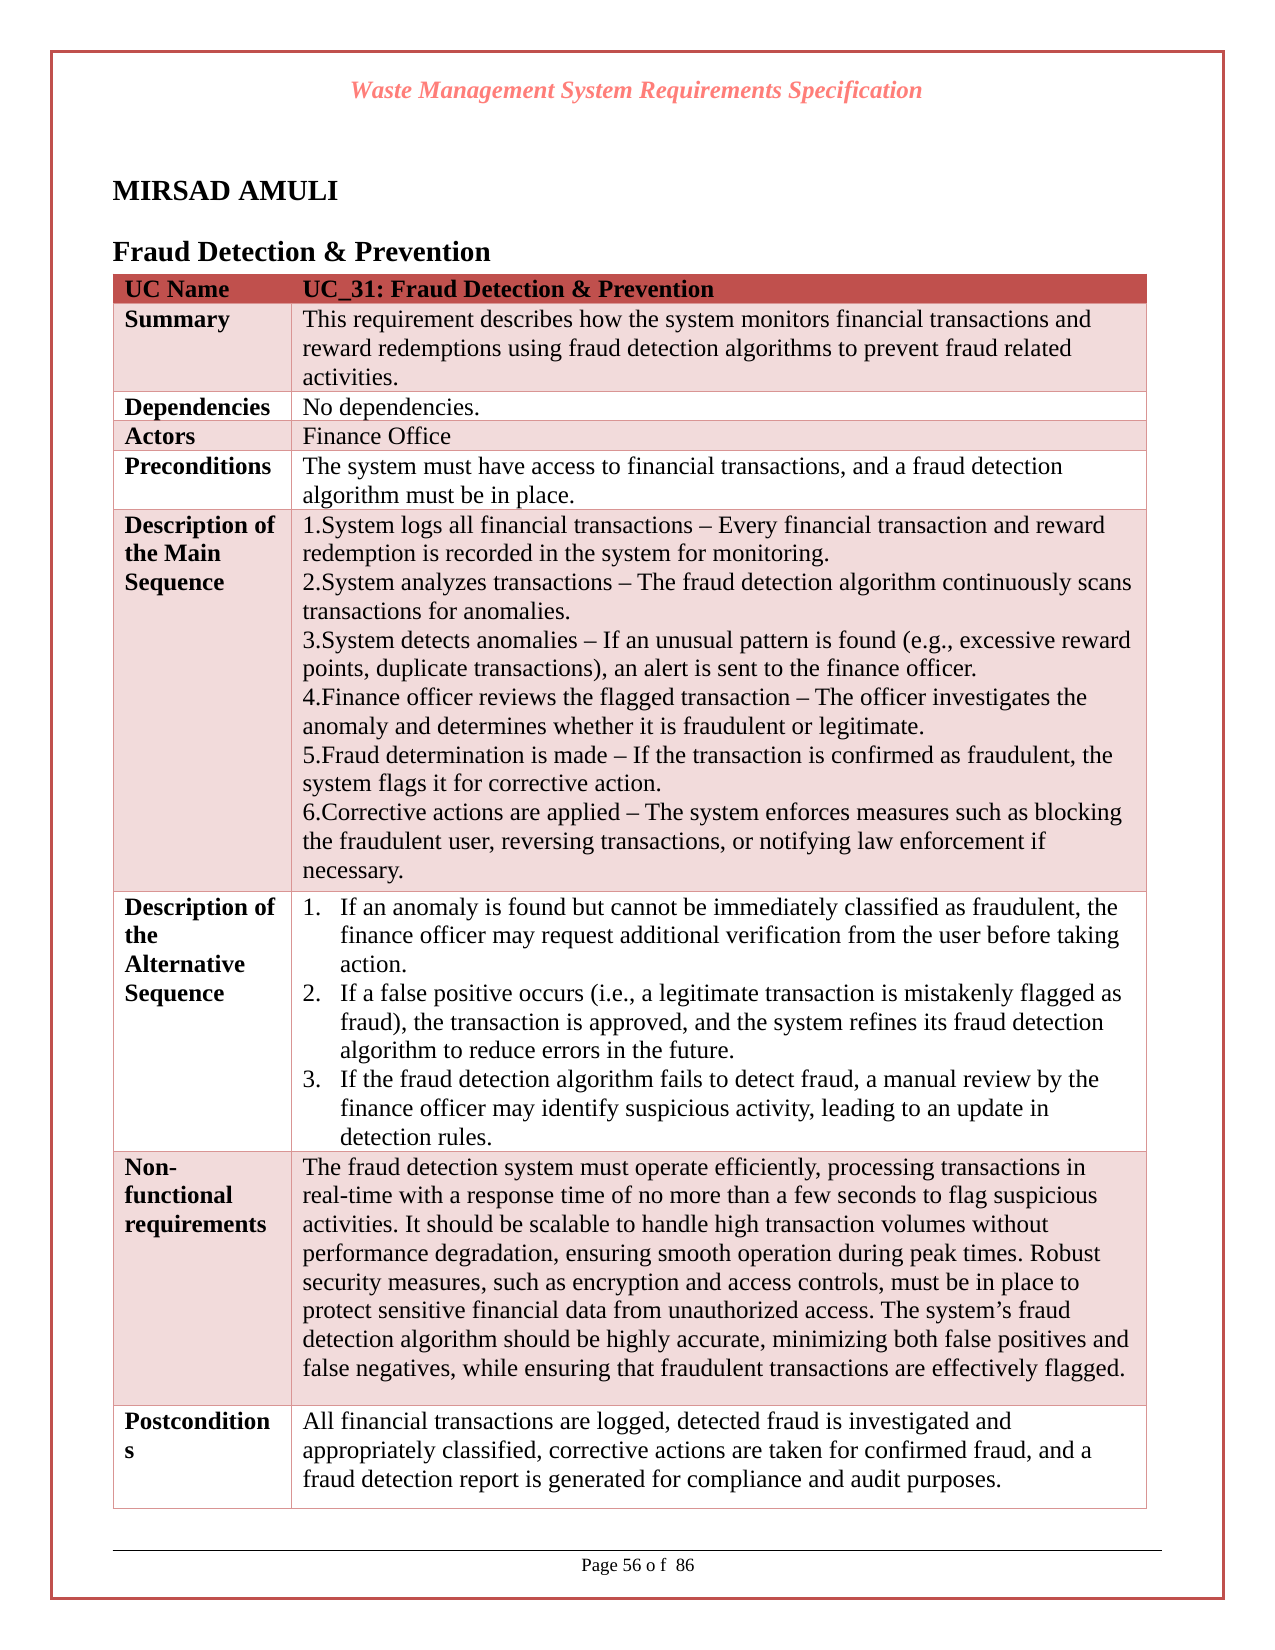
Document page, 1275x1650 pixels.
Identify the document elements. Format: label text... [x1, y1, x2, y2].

table_cell Dependencies [114, 392, 291, 420]
table_cell Description of the Alternative Sequence [114, 892, 291, 1151]
table_header UC_31: Fraud Detection & Prevention [292, 275, 1146, 303]
table_cell If an anomaly is found but cannot be immediately classified as fraudulent, the finance officer may request additional verification from the user before taking action. If a false positive occurs (i.e., a legitimate transaction is mistakenly flagged as fraud), the transaction is approved, and the system refines its fraud detection algorithm to reduce errors in the future. If the fraud detection algorithm fails to detect fraud, a manual review by the finance officer may identify suspicious activity, leading to an update in detection rules. [292, 892, 1146, 1151]
table_cell All financial transactions are logged, detected fraud is investigated and appropriately classified, corrective actions are taken for confirmed fraud, and a fraud detection report is generated for compliance and audit purposes. [292, 1406, 1146, 1508]
table_cell Actors [114, 421, 291, 450]
text MIRSAD AMULI [112, 173, 1162, 209]
table_cell Preconditions [114, 451, 291, 509]
table_cell Description of the Main Sequence [114, 510, 291, 891]
table_cell No dependencies. [292, 392, 1146, 420]
text Fraud Detection & Prevention [112, 234, 1162, 267]
table_cell Non-functional requirements [114, 1152, 291, 1405]
table_cell Postconditions [114, 1406, 291, 1508]
table_header UC Name [114, 275, 291, 303]
table_cell This requirement describes how the system monitors financial transactions and reward redemptions using fraud detection algorithms to prevent fraud related activities. [292, 304, 1146, 391]
table_cell The fraud detection system must operate efficiently, processing transactions in real-time with a response time of no more than a few seconds to flag suspicious activities. It should be scalable to handle high transaction volumes without performance degradation, ensuring smooth operation during peak times. Robust security measures, such as encryption and access controls, must be in place to protect sensitive financial data from unauthorized access. The system’s fraud detection algorithm should be highly accurate, minimizing both false positives and false negatives, while ensuring that fraudulent transactions are effectively flagged. [292, 1152, 1146, 1405]
table_cell The system must have access to financial transactions, and a fraud detection algorithm must be in place. [292, 451, 1146, 509]
table_cell Finance Office [292, 421, 1146, 450]
table_cell 1.System logs all financial transactions – Every financial transaction and reward redemption is recorded in the system for monitoring. 2.System analyzes transactions – The fraud detection algorithm continuously scans transactions for anomalies. 3.System detects anomalies – If an unusual pattern is found (e.g., excessive reward points, duplicate transactions), an alert is sent to the finance officer. 4.Finance officer reviews the flagged transaction – The officer investigates the anomaly and determines whether it is fraudulent or legitimate. 5.Fraud determination is made – If the transaction is confirmed as fraudulent, the system flags it for corrective action. 6.Corrective actions are applied – The system enforces measures such as blocking the fraudulent user, reversing transactions, or notifying law enforcement if necessary. [292, 510, 1146, 891]
table_cell Summary [114, 304, 291, 391]
